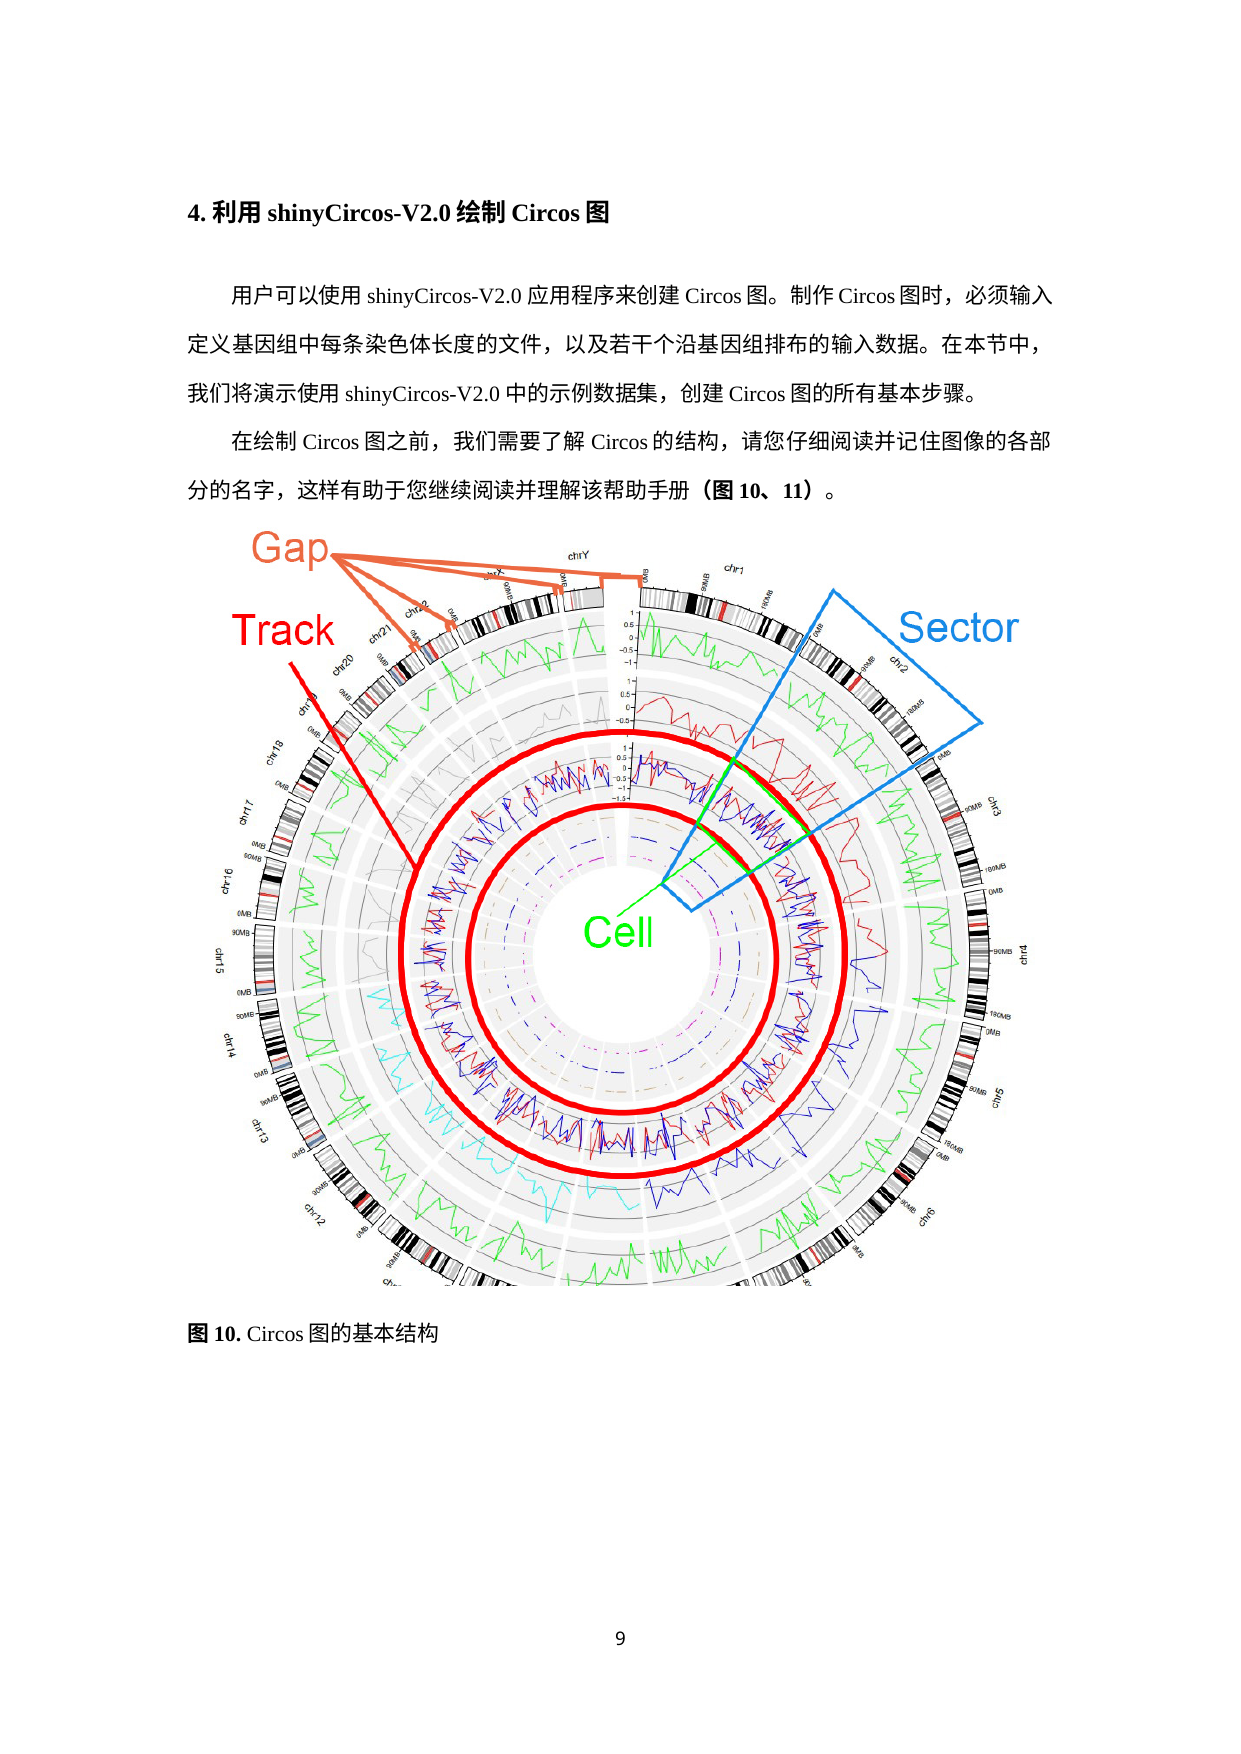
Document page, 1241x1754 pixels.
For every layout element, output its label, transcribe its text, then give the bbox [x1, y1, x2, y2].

text 在绘制Circos图之前，我们需要了解Circos的结构，请您仔细阅读并记住图像的各部分的名字，这样有助于您继续阅读并理解该帮助手册（图10、11）。 [187, 423, 1053, 505]
picture [187, 520, 1053, 1286]
text 4. 利用shinyCircos-V2.0绘制Circos图 [187, 178, 1053, 243]
text 图10. Circos图的基本结构 [187, 1315, 1053, 1348]
text 用户可以使用shinyCircos-V2.0 应用程序来创建Circos图。制作Circos图时，必须输入定义基因组中每条染色体长度的文件，以及若干个沿基因组排布的输入数据。在本节中，我们将演示使用shinyCircos-V2.0 中的示例数据集，创建Circos图的所有基本步骤。 [187, 278, 1053, 408]
